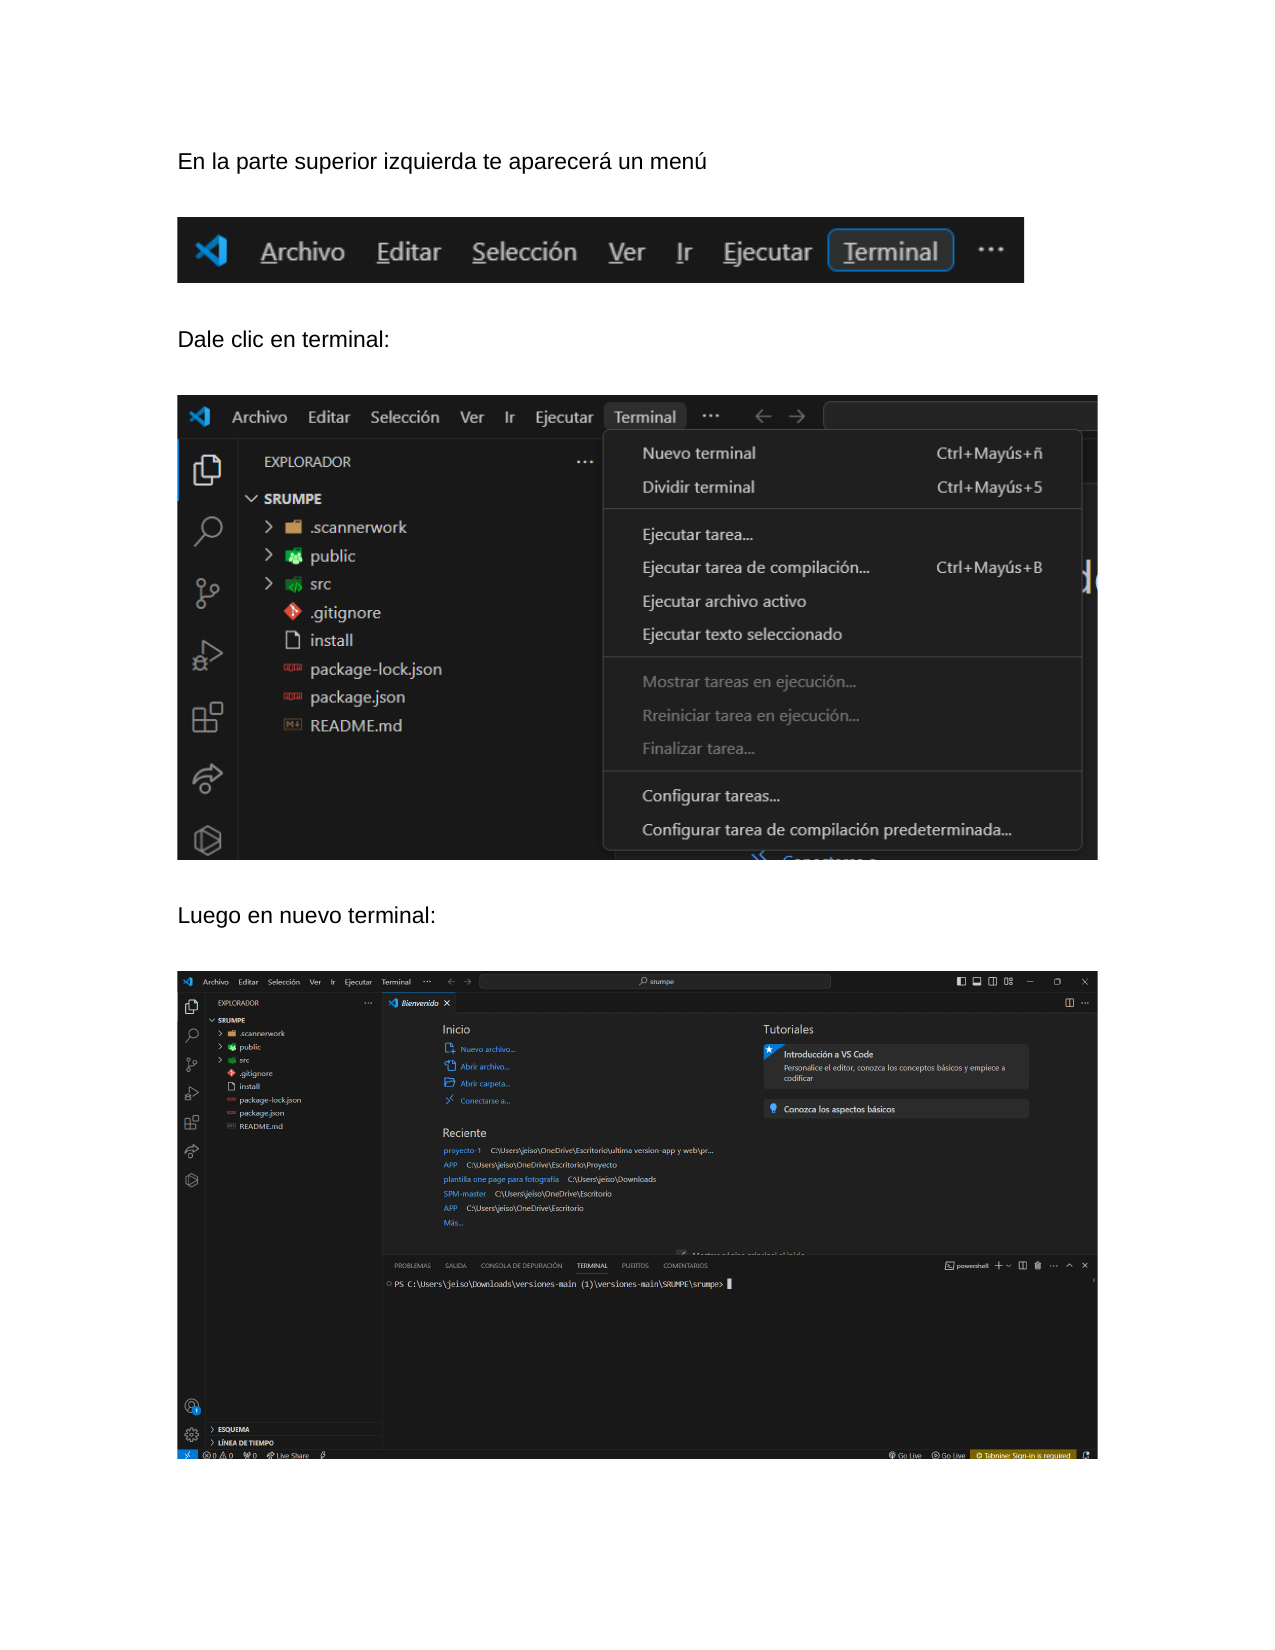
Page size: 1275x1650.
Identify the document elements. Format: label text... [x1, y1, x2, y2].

text En la parte superior izquierda te aparecerá un menú [177, 148, 1098, 174]
picture [177, 971, 1098, 1459]
text Luego en nuevo terminal: [177, 902, 1098, 929]
picture [177, 217, 1025, 283]
text Dale clic en terminal: [177, 326, 1098, 352]
picture [177, 395, 1098, 860]
